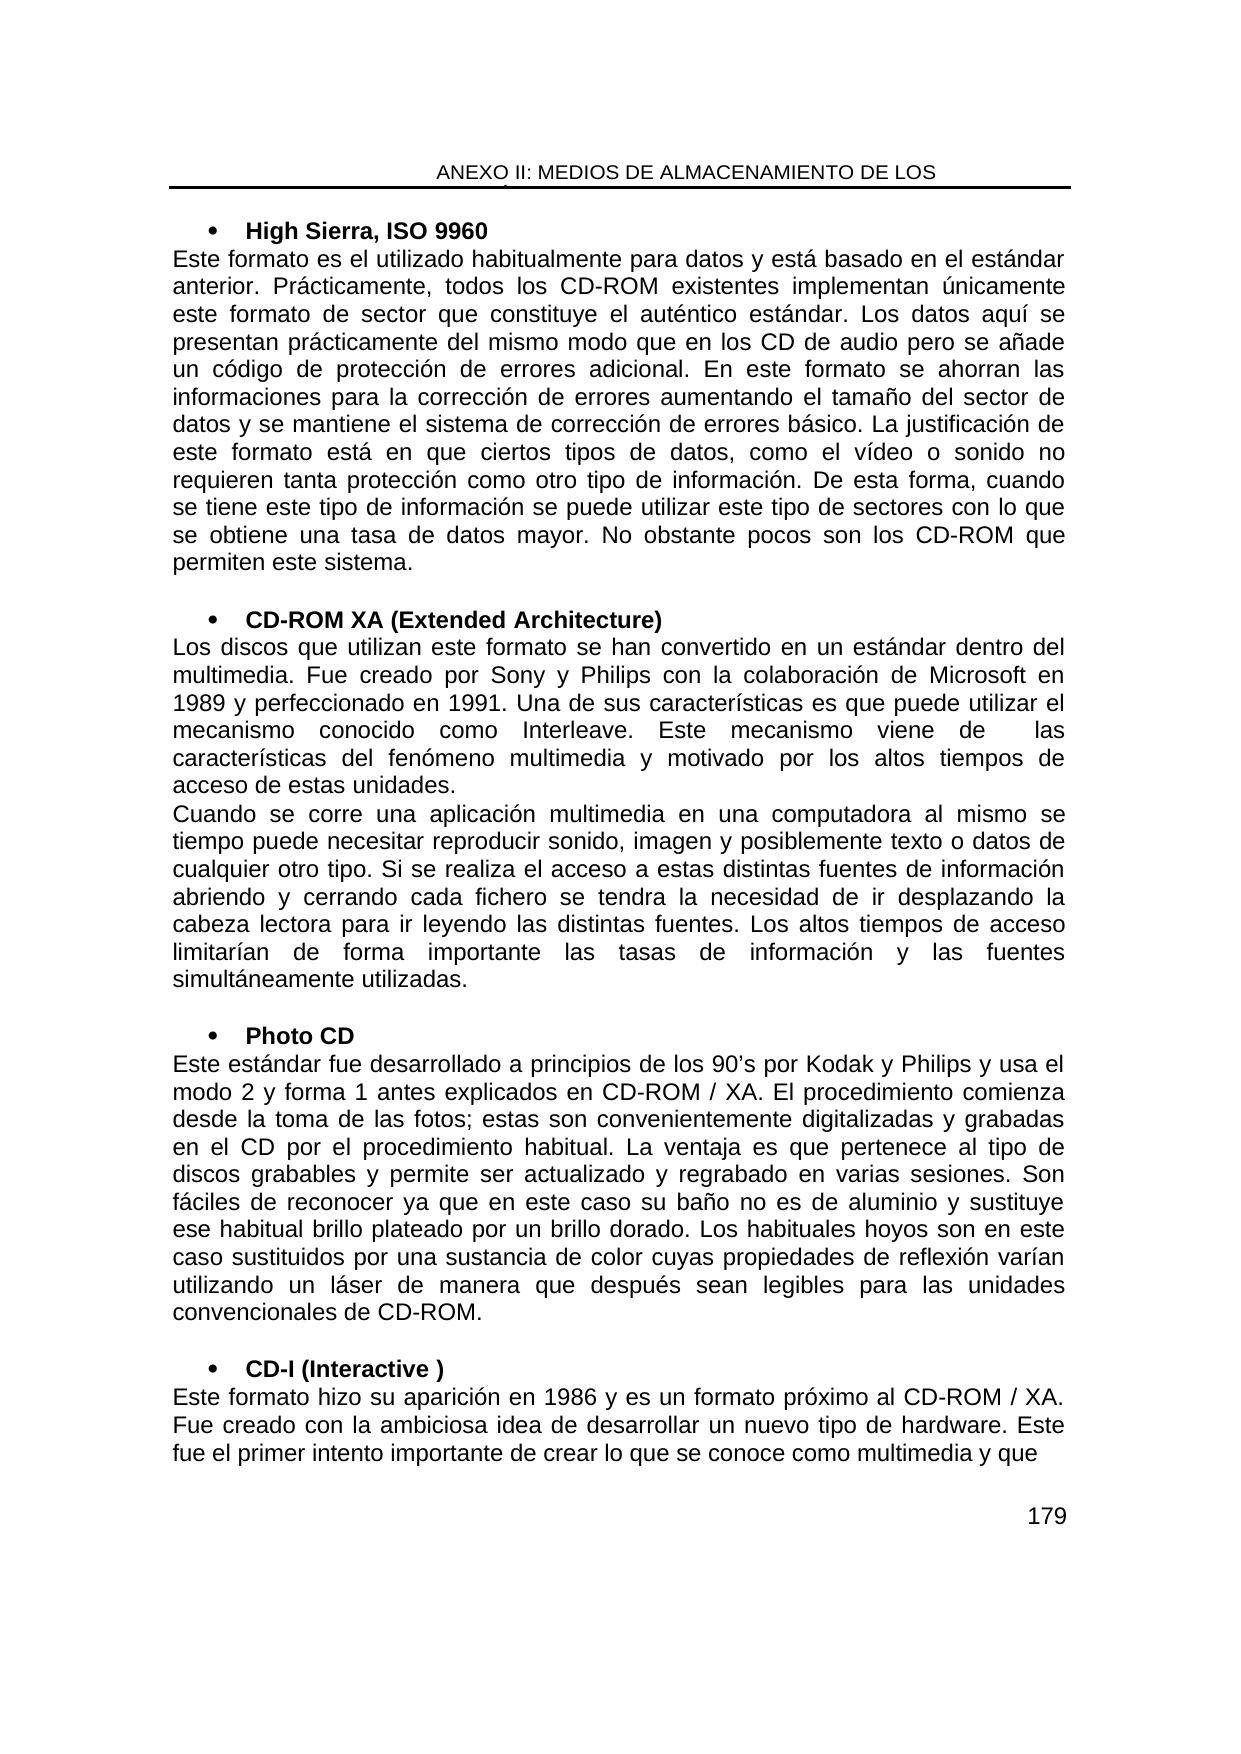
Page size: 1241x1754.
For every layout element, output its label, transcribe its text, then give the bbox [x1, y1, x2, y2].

subtitle CD-ROM XA (Extended Architecture) [209, 606, 1123, 633]
text Los discos que utilizan este formato se han convertido en un estándar dentro del multimedia. Fue creado por Sony y Philips con la colaboración de Microsoft en 1989 y perfeccionado en 1991. Una de sus características es que puede utilizar el mecanismo conocido como Interleave. Este mecanismo viene de las características del fenómeno multimedia y motivado por los altos tiempos de acceso de estas unidades. [172, 633, 1067, 799]
subtitle Photo CD [209, 1022, 1123, 1049]
subtitle CD-I (Interactive ) [209, 1355, 1123, 1383]
text Este estándar fue desarrollado a principios de los 90’s por Kodak y Philips y usa el modo 2 y forma 1 antes explicados en CD-ROM / XA. El procedimiento comienza desde la toma de las fotos; estas son convenientemente digitalizadas y grabadas en el CD por el procedimiento habitual. La ventaja es que pertenece al tipo de discos grabables y permite ser actualizado y regrabado en varias sesiones. Son fáciles de reconocer ya que en este caso su baño no es de aluminio y sustituye ese habitual brillo plateado por un brillo dorado. Los habituales hoyos son en este caso sustituidos por una sustancia de color cuyas propiedades de reflexión varían utilizando un láser de manera que después sean legibles para las unidades convencionales de CD-ROM. [172, 1050, 1067, 1326]
text Cuando se corre una aplicación multimedia en una computadora al mismo se tiempo puede necesitar reproducir sonido, imagen y posiblemente texto o datos de cualquier otro tipo. Si se realiza el acceso a estas distintas fuentes de información abriendo y cerrando cada fichero se tendra la necesidad de ir desplazando la cabeza lectora para ir leyendo las distintas fuentes. Los altos tiempos de acceso limitarían de forma importante las tasas de información y las fuentes simultáneamente utilizadas. [172, 800, 1067, 993]
text Este formato hizo su aparición en 1986 y es un formato próximo al CD-ROM / XA. Fue creado con la ambiciosa idea de desarrollar un nuevo tipo de hardware. Este fue el primer intento importante de crear lo que se conoce como multimedia y que [172, 1383, 1066, 1466]
subtitle High Sierra, ISO 9960 [209, 217, 1123, 244]
text Este formato es el utilizado habitualmente para datos y está basado en el estándar anterior. Prácticamente, todos los CD-ROM existentes implementan únicamente este formato de sector que constituye el auténtico estándar. Los datos aquí se presentan prácticamente del mismo modo que en los CD de audio pero se añade un código de protección de errores adicional. En este formato se ahorran las informaciones para la corrección de errores aumentando el tamaño del sector de datos y se mantiene el sistema de corrección de errores básico. La justificación de este formato está en que ciertos tipos de datos, como el vídeo o sonido no requieren tanta protección como otro tipo de información. De esta forma, cuando se tiene este tipo de información se puede utilizar este tipo de sectores con lo que se obtiene una tasa de datos mayor. No obstante pocos son los CD-ROM que permiten este sistema. [172, 245, 1067, 576]
